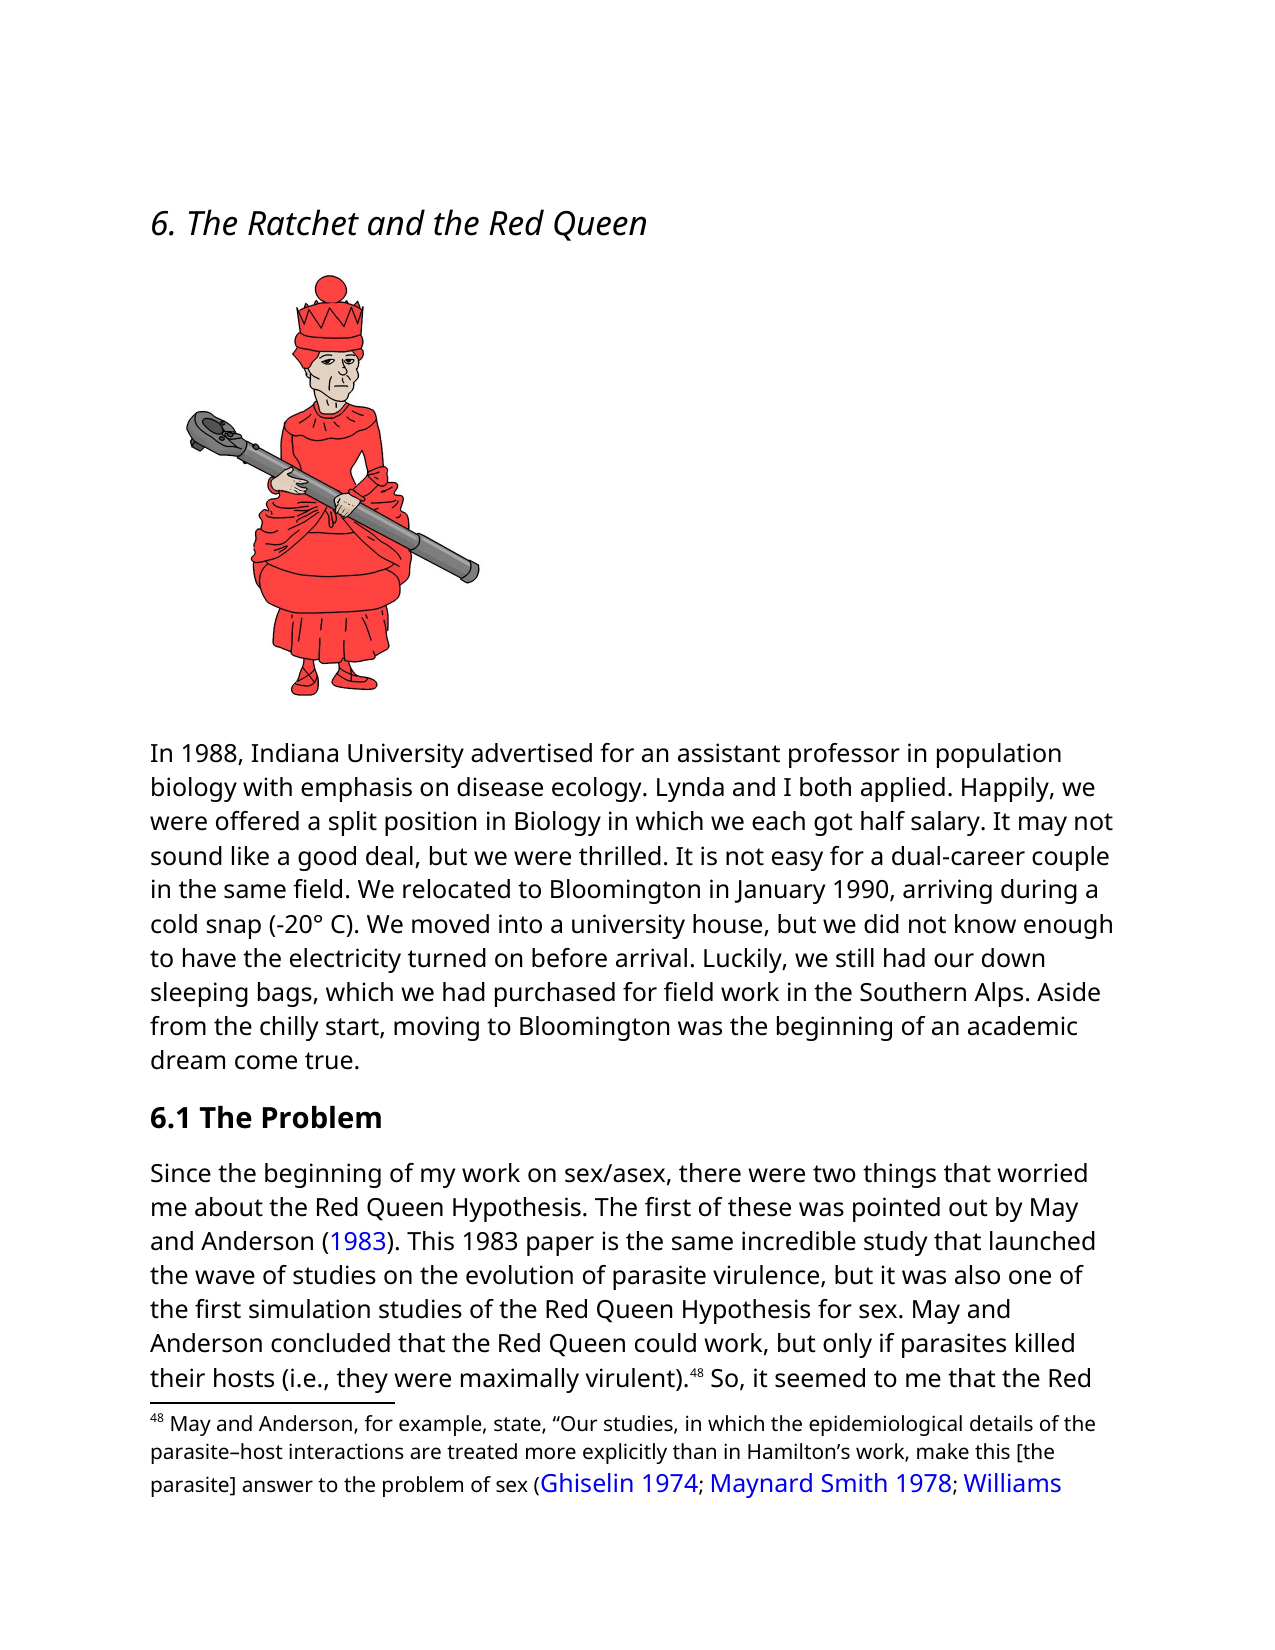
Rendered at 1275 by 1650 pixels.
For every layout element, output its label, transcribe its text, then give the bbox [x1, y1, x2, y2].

subtitle 6. The Ratchet and the Red Queen [150, 200, 1125, 245]
picture [168, 264, 506, 718]
text In 1988, Indiana University advertised for an assistant professor in population biology with emphasis on disease ecology. Lynda and I both applied. Happily, we were offered a split position in Biology in which we each got half salary. It may not sound like a good deal, but we were thrilled. It is not easy for a dual-career couple in the same field. We relocated to Bloomington in January 1990, arriving during a cold snap (-20° C). We moved into a university house, but we did not know enough to have the electricity turned on before arrival. Luckily, we still had our down sleeping bags, which we had purchased for field work in the Southern Alps. Aside from the chilly start, moving to Bloomington was the beginning of an academic dream come true. [150, 736, 1125, 1077]
subtitle 6.1 The Problem [150, 1097, 1125, 1137]
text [150, 1156, 1125, 1394]
